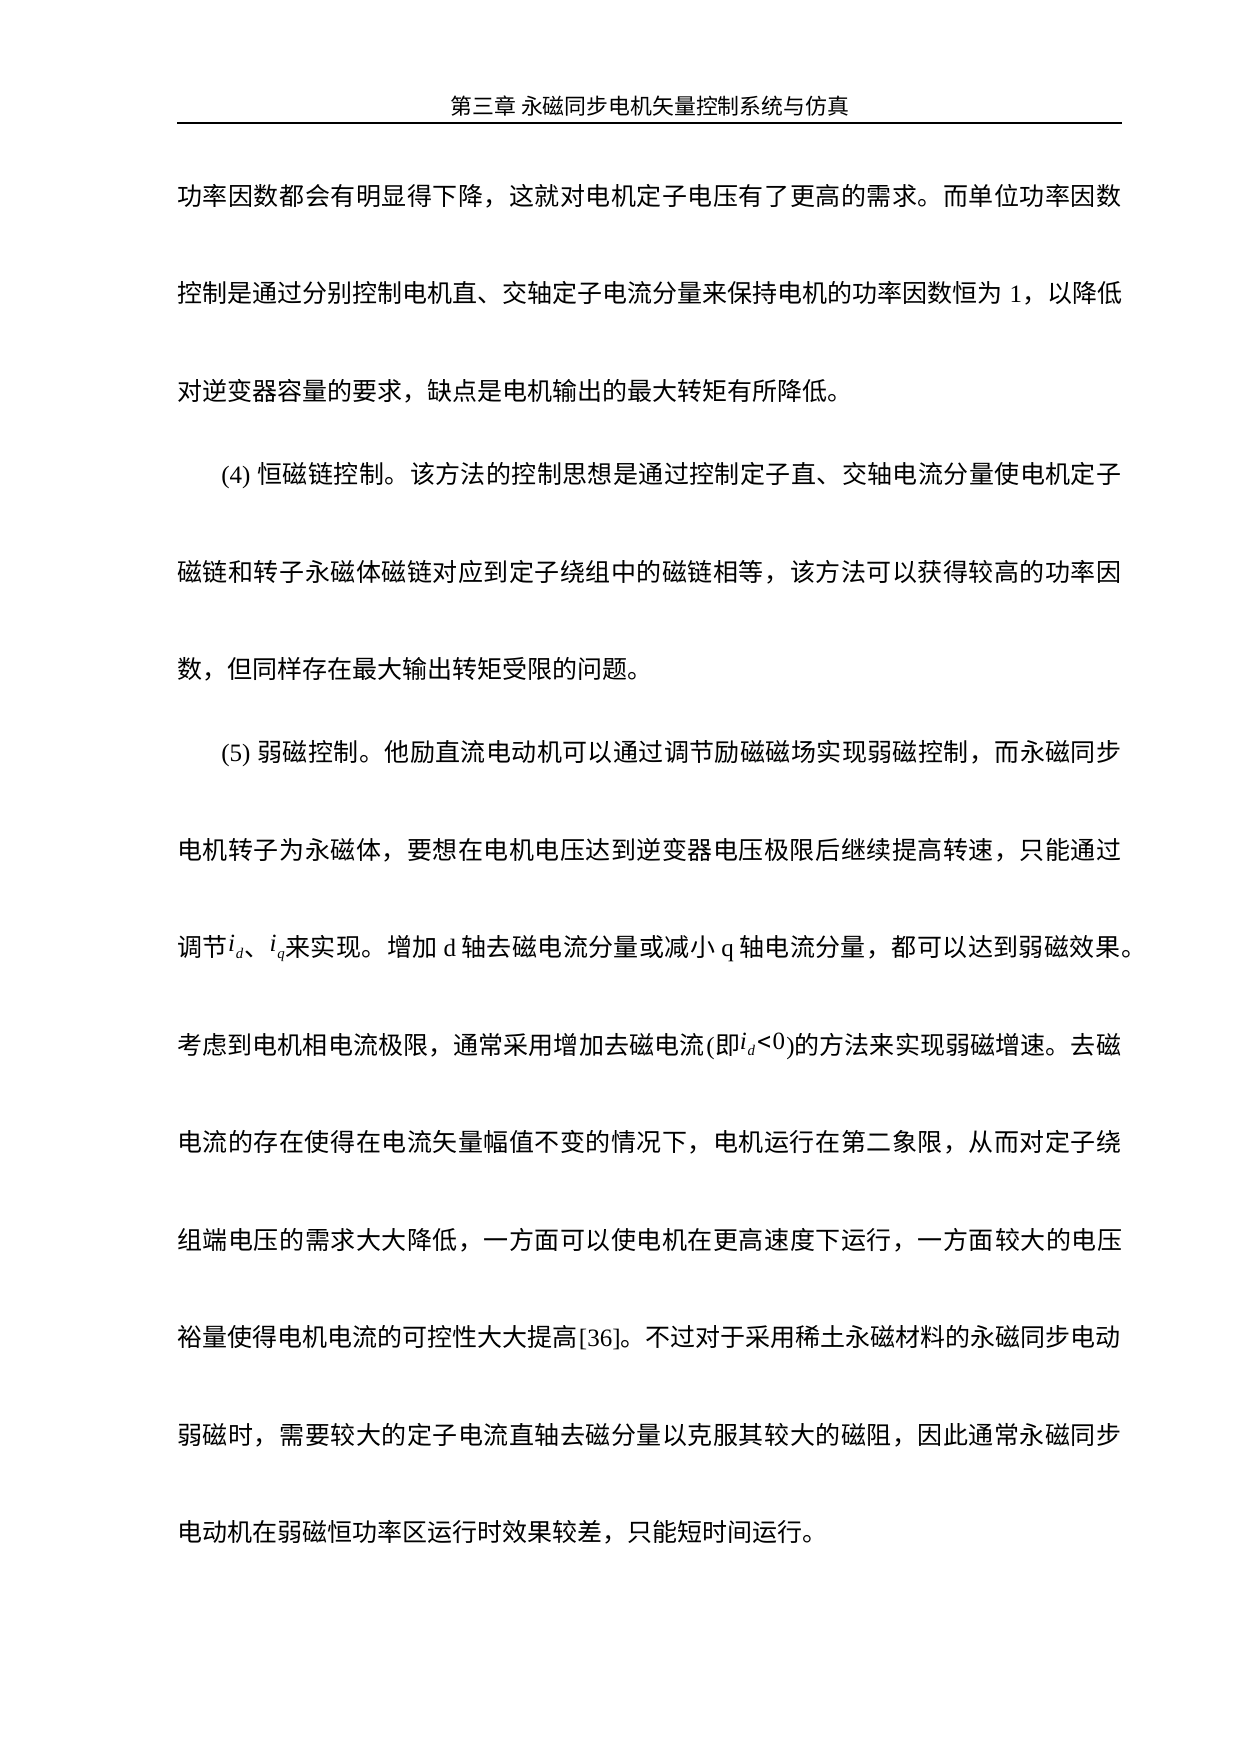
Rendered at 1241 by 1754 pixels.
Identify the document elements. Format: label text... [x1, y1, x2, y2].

text (4) 恒磁链控制。该方法的控制思想是通过控制定子直、交轴电流分量使电机定子磁链和转子永磁体磁链对应到定子绕组中的磁链相等，该方法可以获得较高的功率因数，但同样存在最大输出转矩受限的问题。 [177, 440, 1122, 700]
text (5) 弱磁控制。他励直流电动机可以通过调节励磁磁场实现弱磁控制，而永磁同步电机转子为永磁体，要想在电机电压达到逆变器电压极限后继续提高转速，只能通过调节、来实现。增加d轴去磁电流分量或减小q轴电流分量，都可以达到弱磁效果。考虑到电机相电流极限，通常采用增加去磁电流(即)的方法来实现弱磁增速。去磁电流的存在使得在电流矢量幅值不变的情况下，电机运行在第二象限，从而对定子绕组端电压的需求大大降低，一方面可以使电机在更高速度下运行，一方面较大的电压裕量使得电机电流的可控性大大提高[36]。不过对于采用稀土永磁材料的永磁同步电动弱磁时，需要较大的定子电流直轴去磁分量以克服其较大的磁阻，因此通常永磁同步电动机在弱磁恒功率区运行时效果较差，只能短时间运行。 [177, 718, 1122, 1563]
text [177, 162, 1122, 422]
